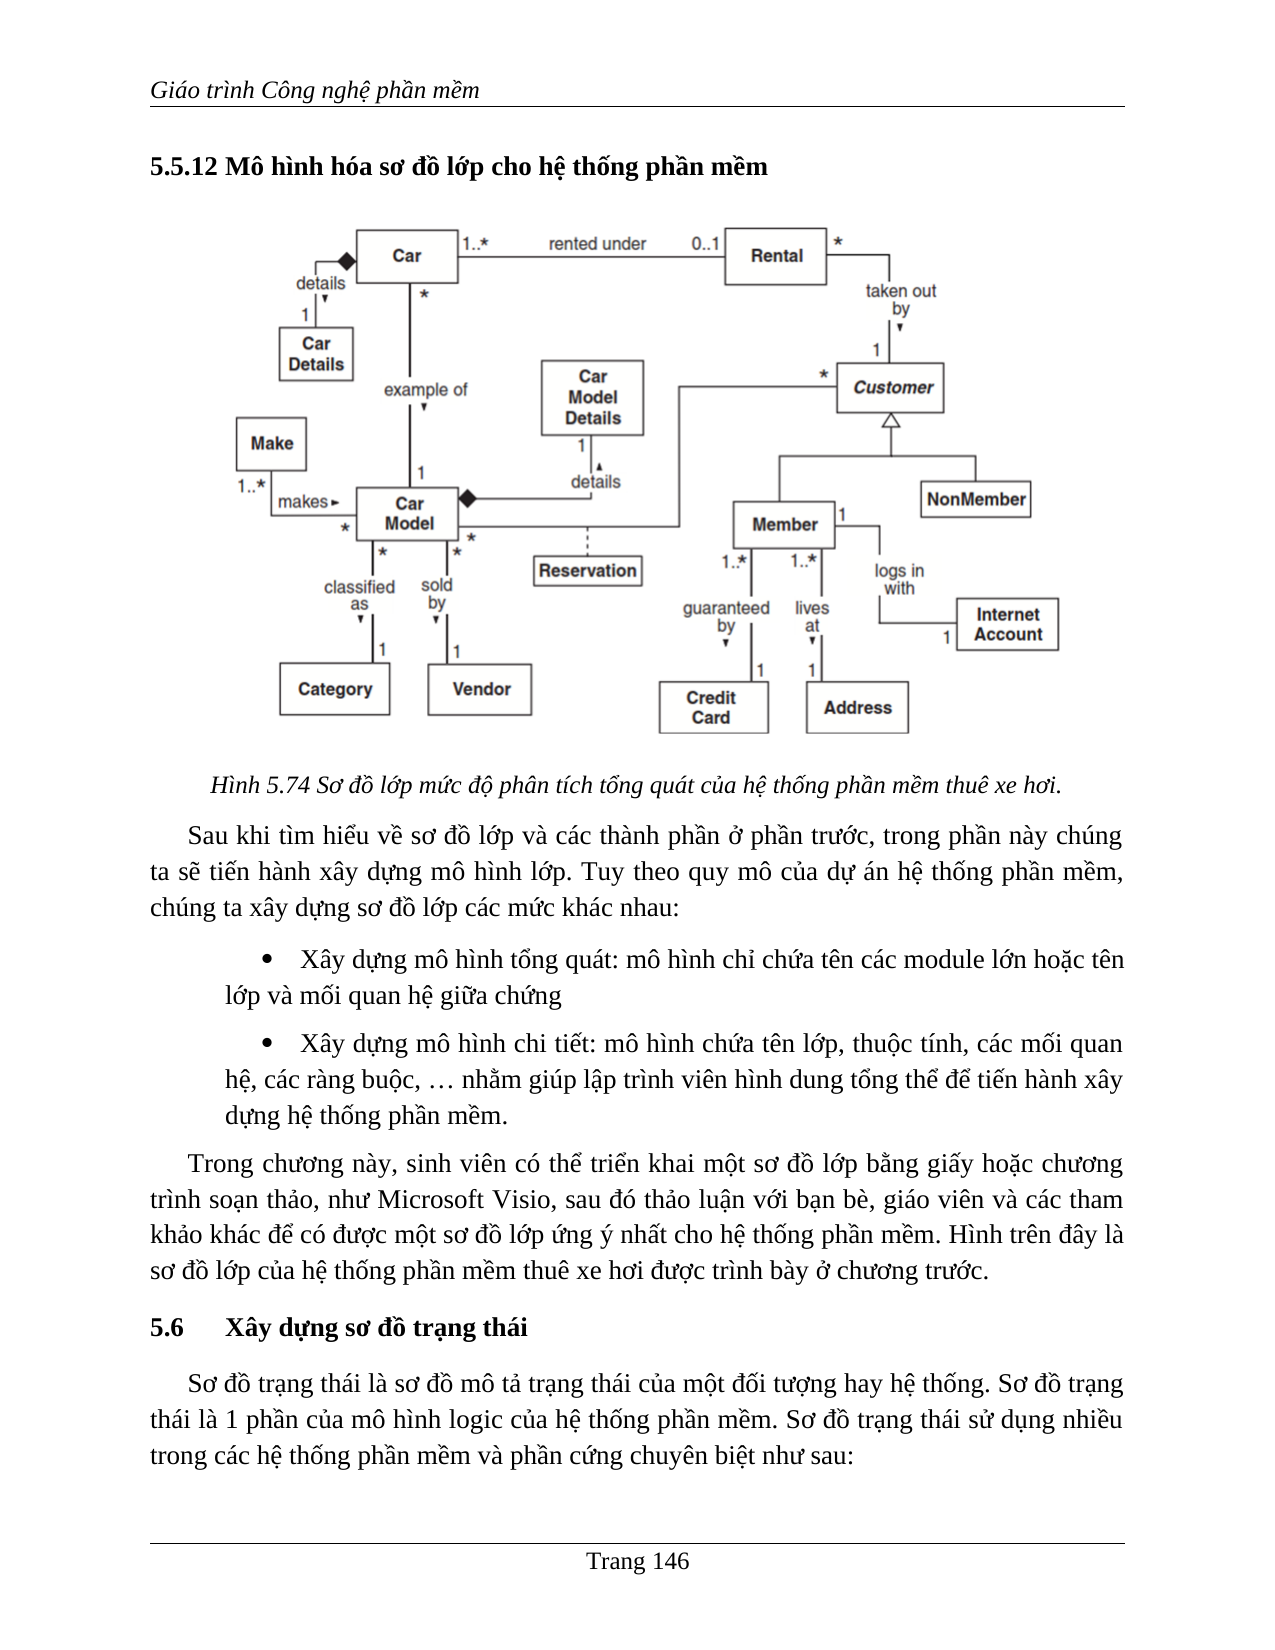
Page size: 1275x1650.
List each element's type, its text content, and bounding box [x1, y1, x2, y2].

text Trong chương này, sinh viên có thể triển khai một sơ đồ lớp bằng giấy hoặc chương trình soạn thảo, như Microsoft Visio, sau đó thảo luận với bạn bè, giáo viên và các tham khảo khác để có được một sơ đồ lớp ứng ý nhất cho hệ thống phần mềm. Hình trên đây là sơ đồ lớp của hệ thống phần mềm thuê xe hơi được trình bày ở chương trước. [150, 1147, 1125, 1286]
list Xây dựng mô hình tổng quát: mô hình chỉ chứa tên các module lớn hoặc tên lớp và mối quan hệ giữa chứng [225, 943, 1125, 1010]
list Xây dựng mô hình chi tiết: mô hình chứa tên lớp, thuộc tính, các mối quan hệ, các ràng buộc, … nhằm giúp lập trình viên hình dung tổng thể để tiến hành xây dựng hệ thống phần mềm. [225, 1027, 1125, 1130]
picture [200, 206, 1075, 749]
subtitle Mô hình hóa sơ đồ lớp cho hệ thống phần mềm [150, 150, 1125, 181]
text Sơ đồ trạng thái là sơ đồ mô tả trạng thái của một đối tượng hay hệ thống. Sơ đồ trạng thái là 1 phần của mô hình logic của hệ thống phần mềm. Sơ đồ trạng thái sử dụng nhiều trong các hệ thống phần mềm và phần cứng chuyên biệt như sau: [150, 1367, 1125, 1470]
subtitle Xây dựng sơ đồ trạng thái [150, 1311, 1125, 1342]
text Sau khi tìm hiểu về sơ đồ lớp và các thành phần ở phần trước, trong phần này chúng ta sẽ tiến hành xây dựng mô hình lớp. Tuy theo quy mô của dự án hệ thống phần mềm, chúng ta xây dựng sơ đồ lớp các mức khác nhau: [150, 819, 1125, 922]
